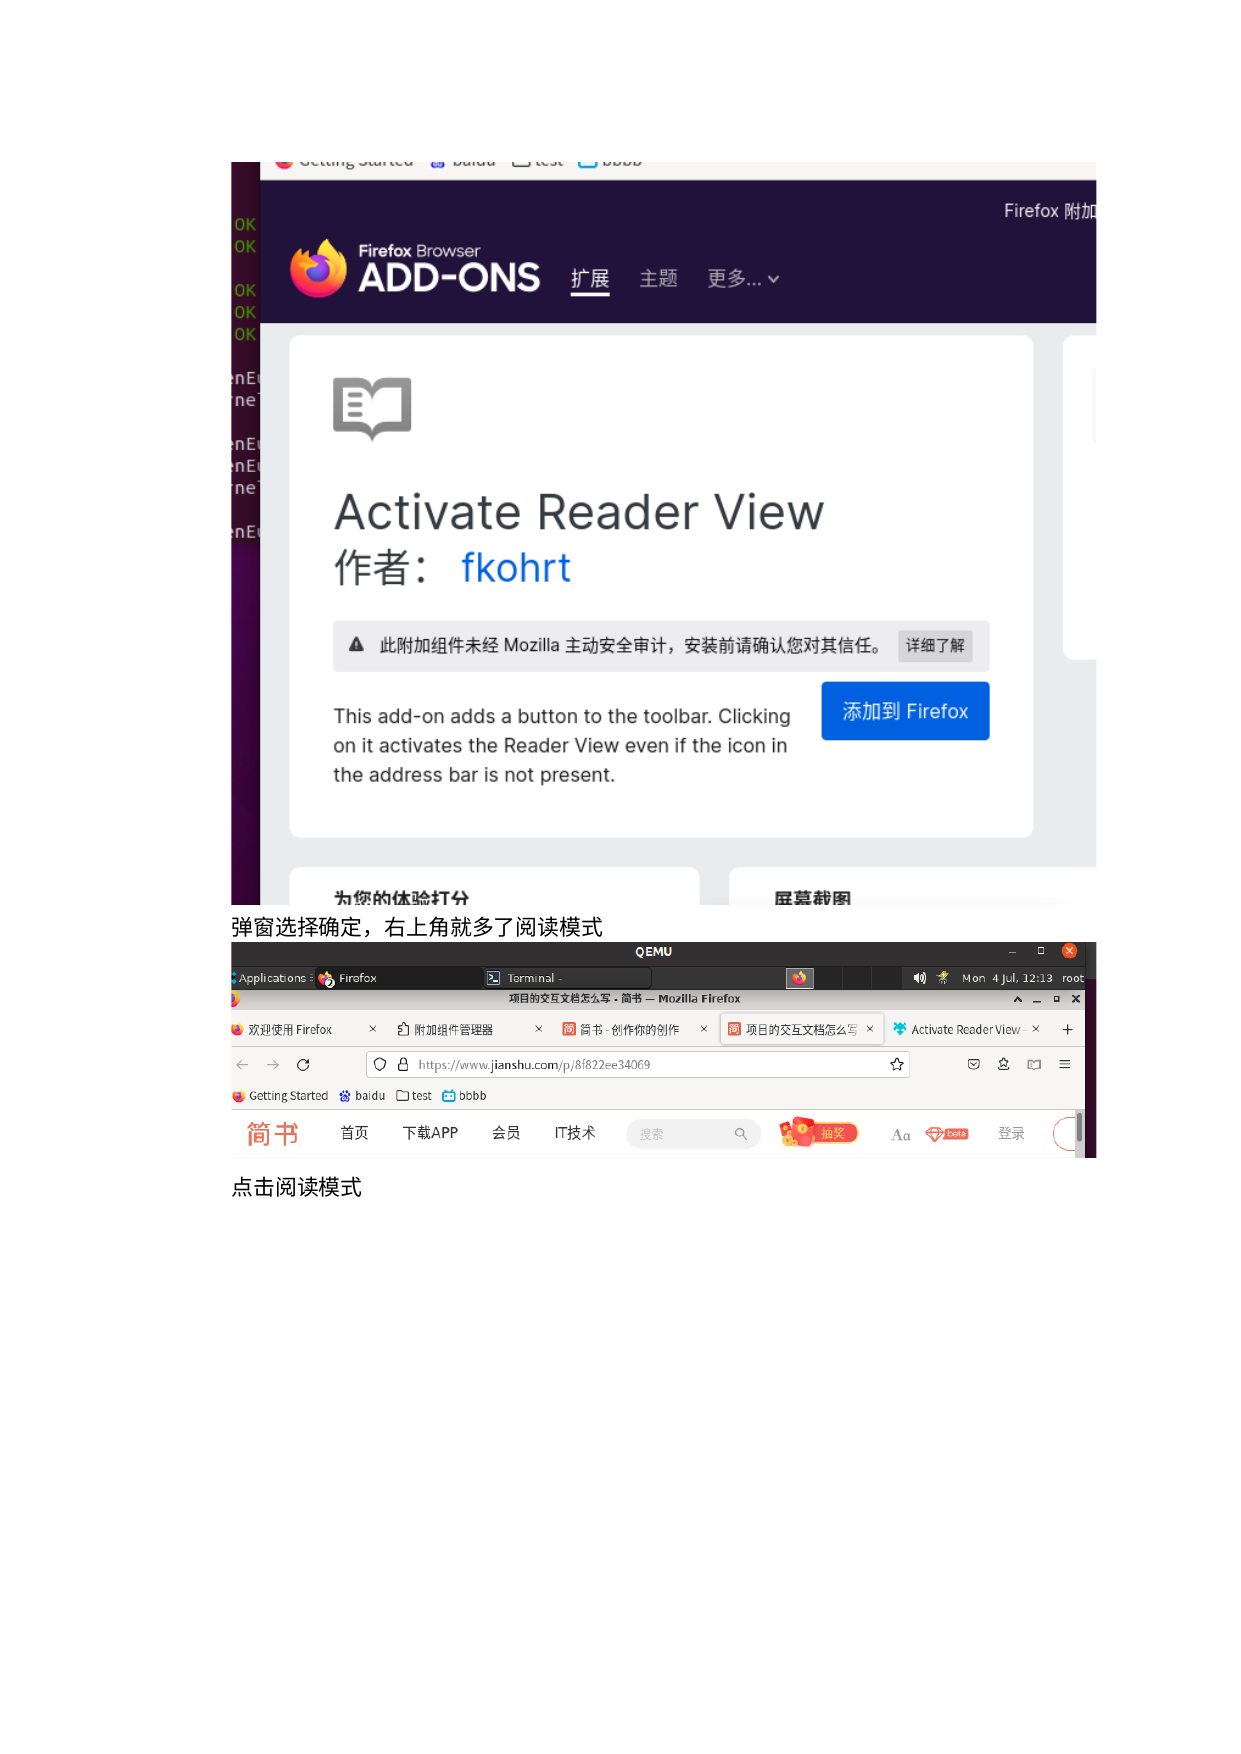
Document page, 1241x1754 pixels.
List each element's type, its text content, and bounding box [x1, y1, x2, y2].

list 弹窗选择确定，右上角就多了阅读模式 [187, 909, 1053, 942]
list 点击阅读模式 [187, 1169, 1053, 1202]
picture [231, 942, 1097, 1158]
picture [231, 162, 1097, 905]
